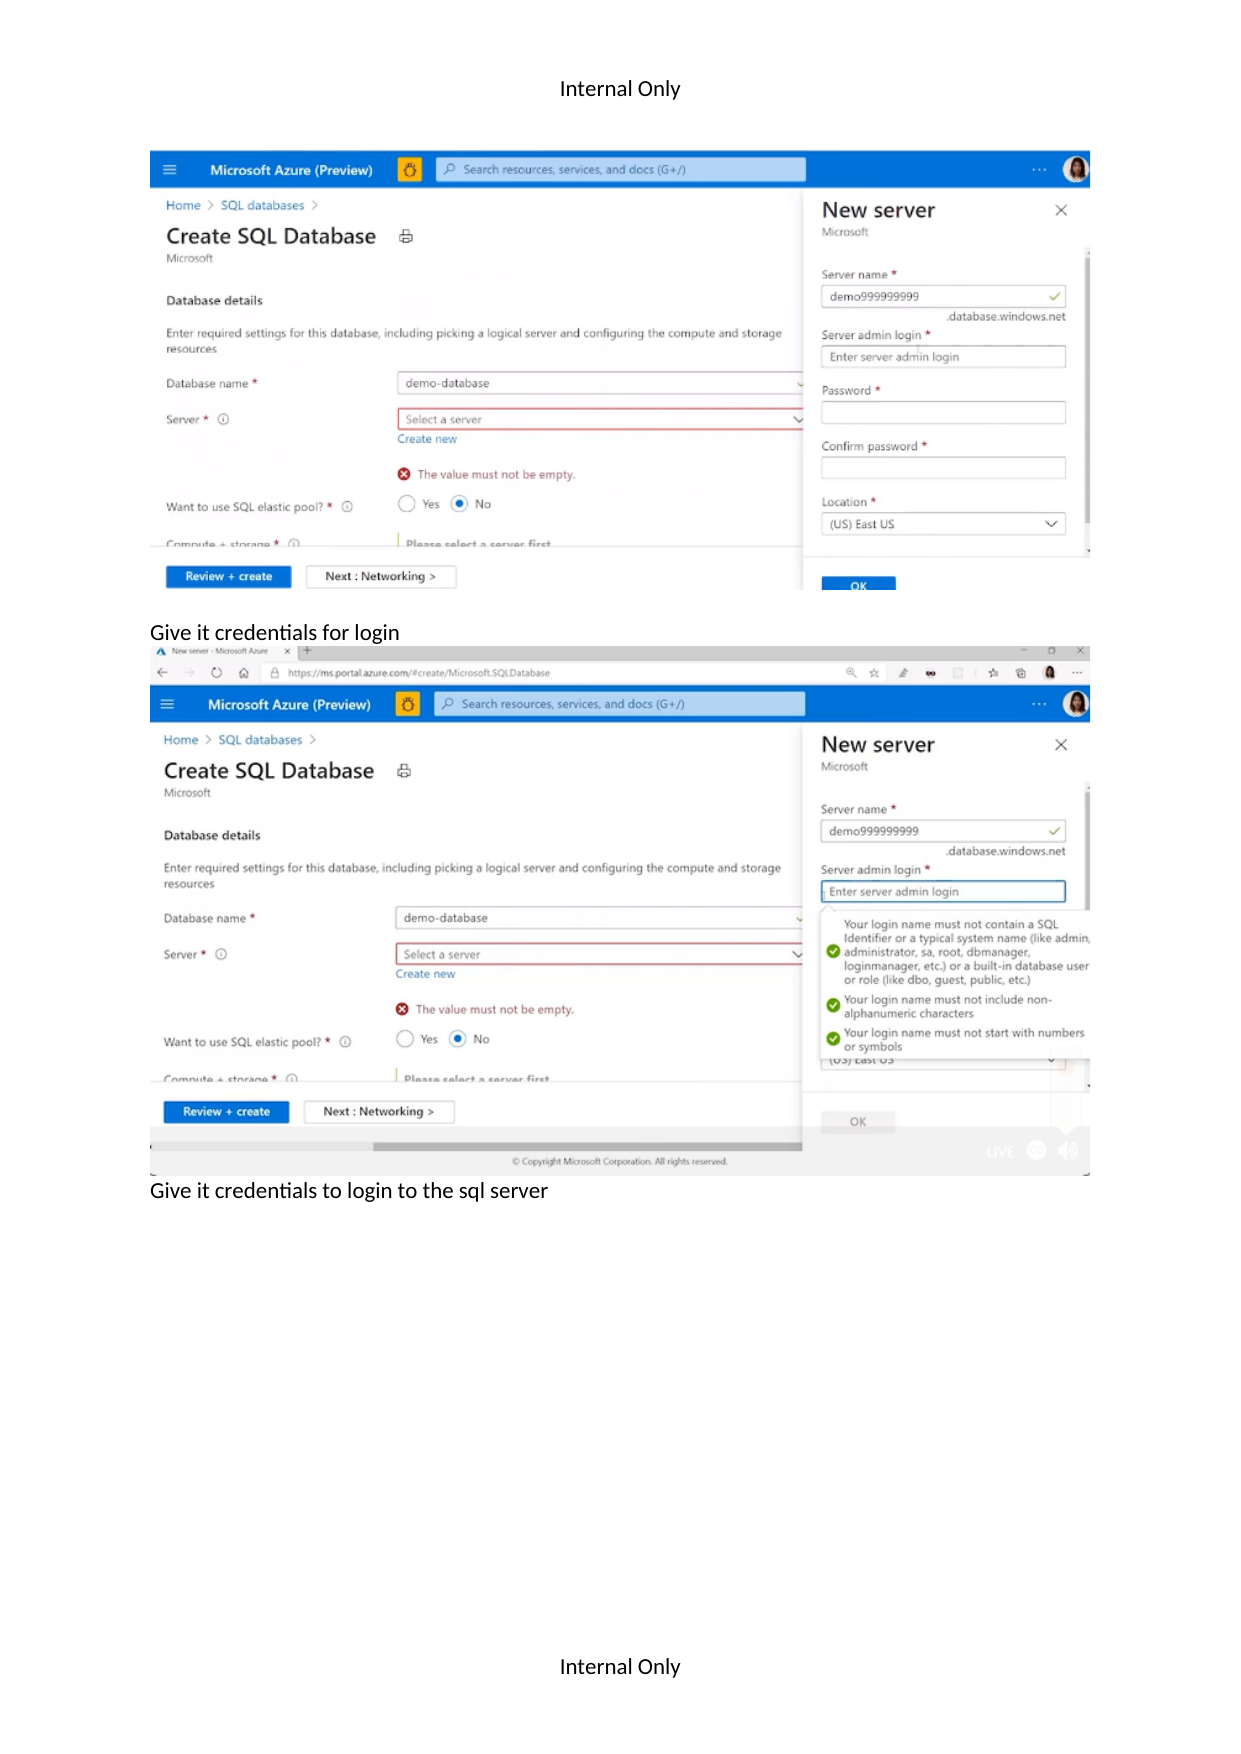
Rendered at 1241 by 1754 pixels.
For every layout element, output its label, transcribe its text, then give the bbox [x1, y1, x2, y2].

text Give it credentials to login to the sql server [150, 1176, 1090, 1204]
text Give it credentials for login [150, 618, 1090, 646]
picture [150, 646, 1091, 1176]
picture [150, 150, 1091, 590]
